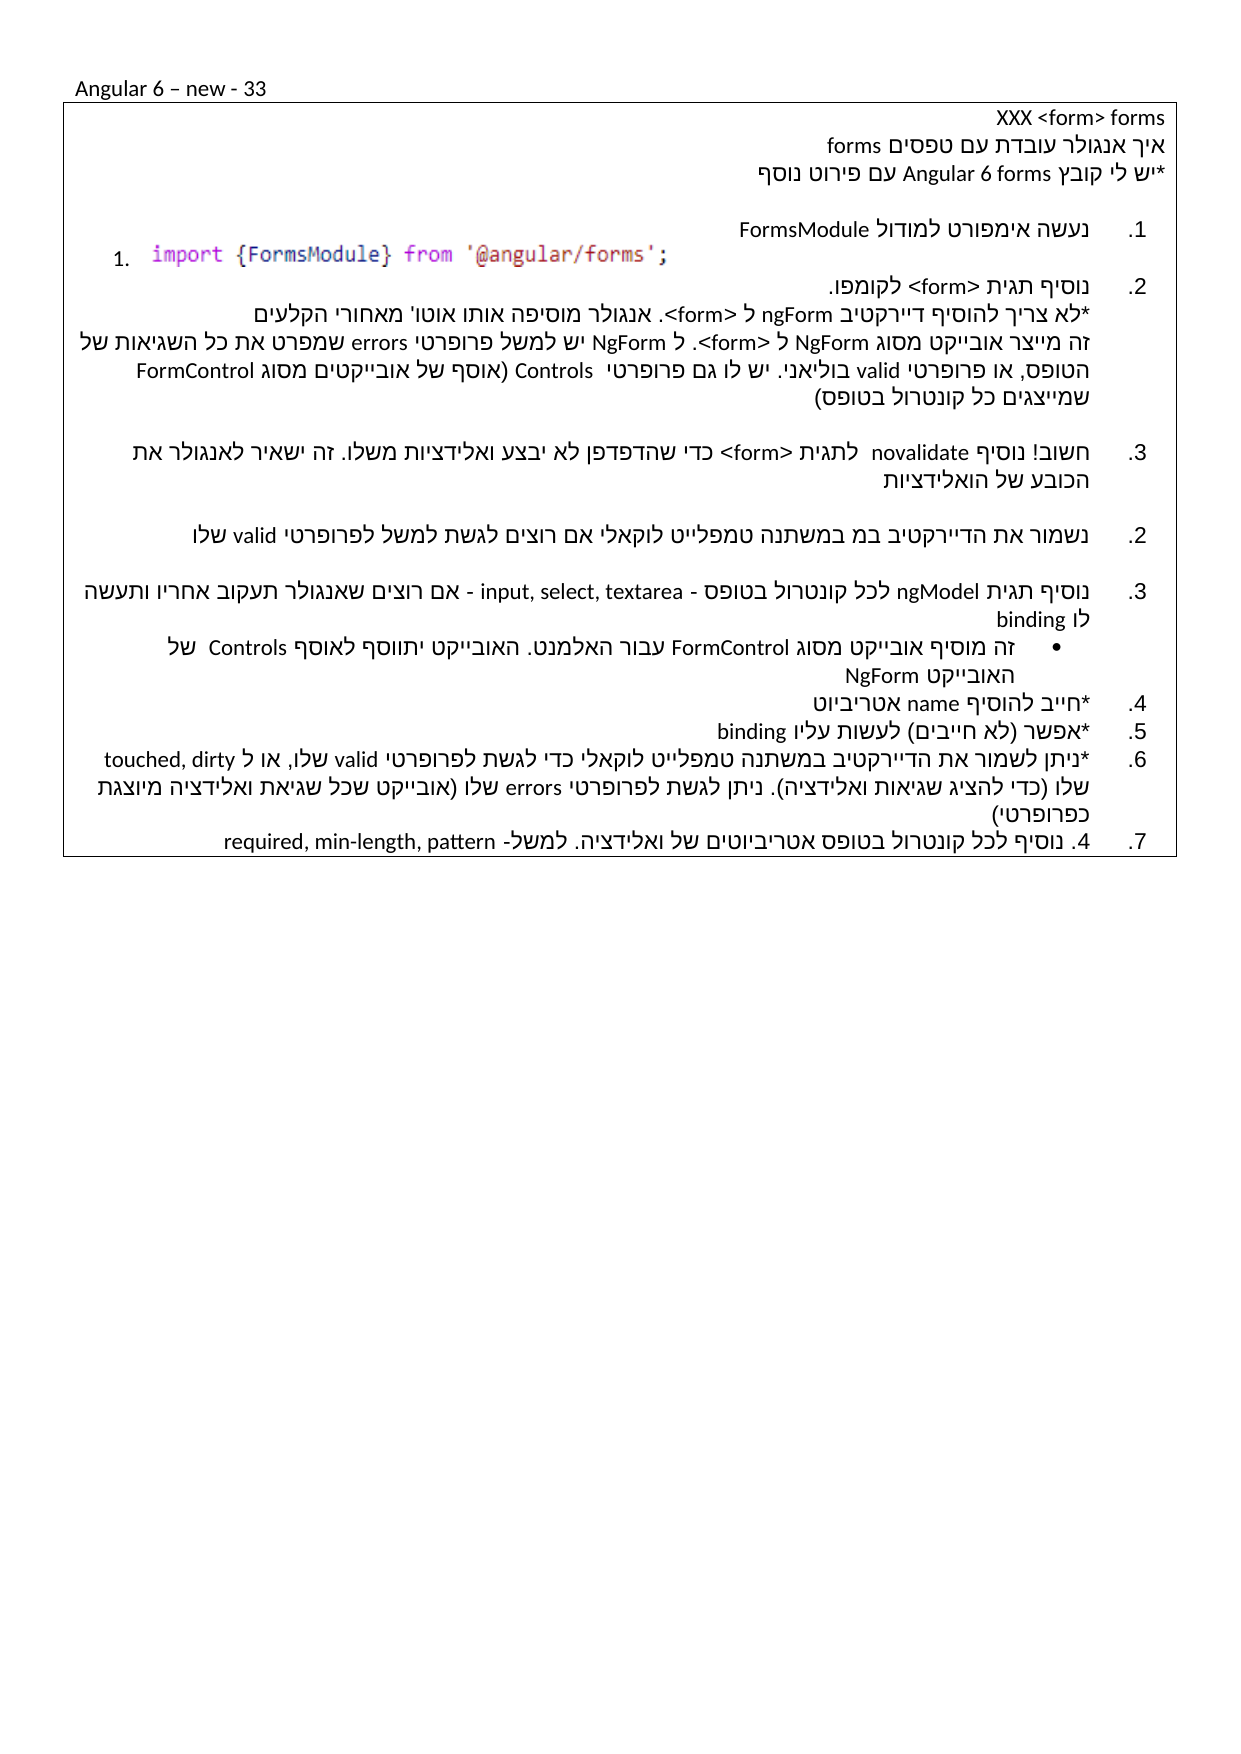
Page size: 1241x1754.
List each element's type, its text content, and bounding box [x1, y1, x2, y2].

picture [150, 242, 671, 267]
table_header XXX <form> forms איך אנגולר עובדת עם טפסים forms *יש לי קובץ Angular 6 forms עם פירוט נוסף נעשה אימפורט למודול FormsModule נוסיף תגית <form> לקומפו. *לא צריך להוסיף דיירקטיב ngForm ל <form>. אנגולר מוסיפה אותו אוטו' מאחורי הקלעים זה מייצר אובייקט מסוג NgForm ל <form>. ל NgForm יש למשל פרופרטי errors שמפרט את כל השגיאות של הטופס, או פרופרטי valid בוליאני. יש לו גם פרופרטי Controls (אוסף של אובייקטים מסוג FormControl שמייצגים כל קונטרול בטופס) חשוב! נוסיף novalidate לתגית <form> כדי שהדפדפן לא יבצע ואלידציות משלו. זה ישאיר לאנגולר את הכובע של הואלידציות נשמור את הדיירקטיב במ במשתנה טמפלייט לוקאלי אם רוצים לגשת למשל לפרופרטי valid שלו נוסיף תגית ngModel לכל קונטרול בטופס - input, select, textarea - אם רוצים שאנגולר תעקוב אחריו ותעשה לו binding זה מוסיף אובייקט מסוג FormControl עבור האלמנט. האובייקט יתווסף לאוסף Controls של האובייקט NgForm *חייב להוסיף name אטריביוט *אפשר (לא חייבים) לעשות עליו binding *ניתן לשמור את הדיירקטיב במשתנה טמפלייט לוקאלי כדי לגשת לפרופרטי valid שלו, או ל touched, dirty שלו (כדי להציג שגיאות ואלידציה). ניתן לגשת לפרופרטי errors שלו (אובייקט שכל שגיאת ואלידציה מיוצגת כפרופרטי) 4. נוסיף לכל קונטרול בטופס אטריביוטים של ואלידציה. למשל- required, min-length, pattern [64, 103, 1176, 856]
